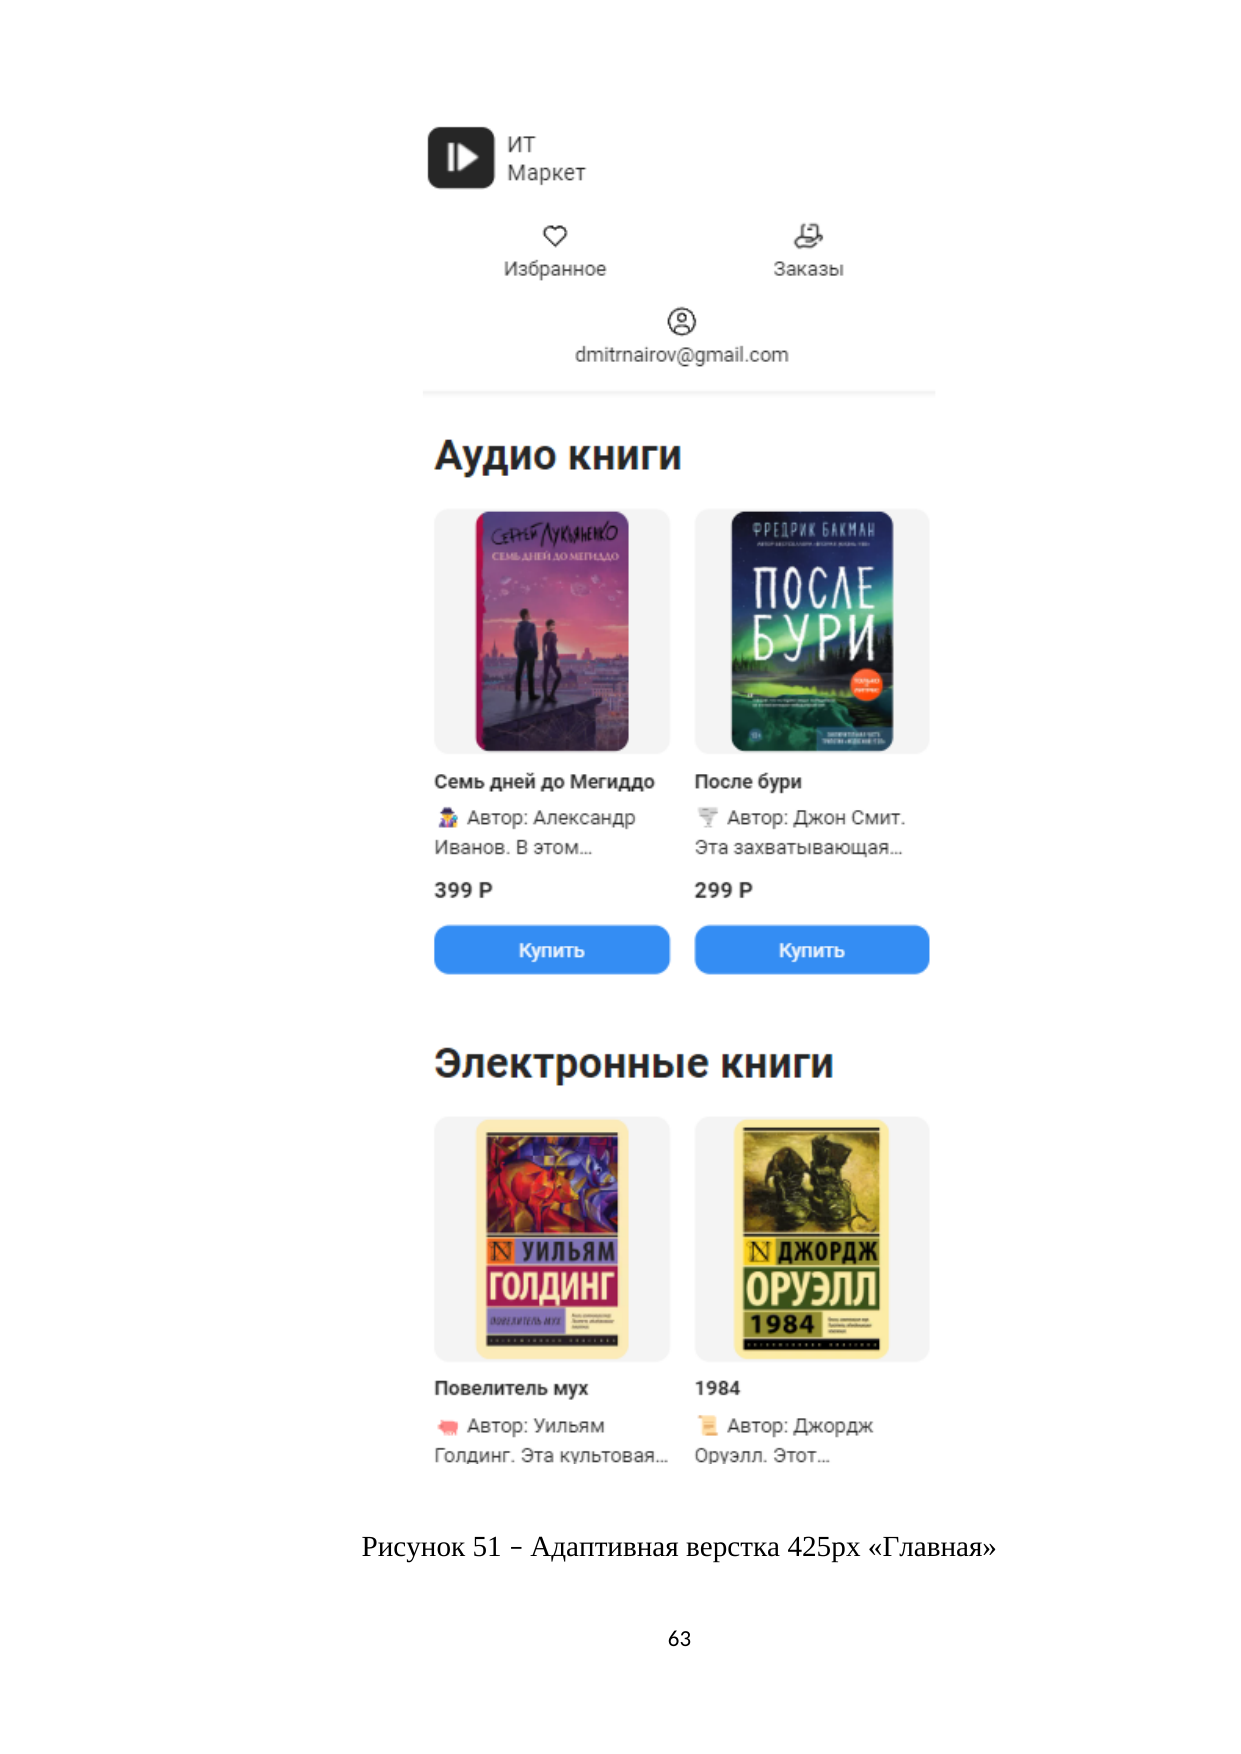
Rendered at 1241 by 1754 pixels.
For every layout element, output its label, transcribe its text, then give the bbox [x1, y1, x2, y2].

picture [422, 118, 936, 1464]
text Рисунок 51 – Адаптивная верстка 425px «Главная» [177, 1528, 1181, 1563]
